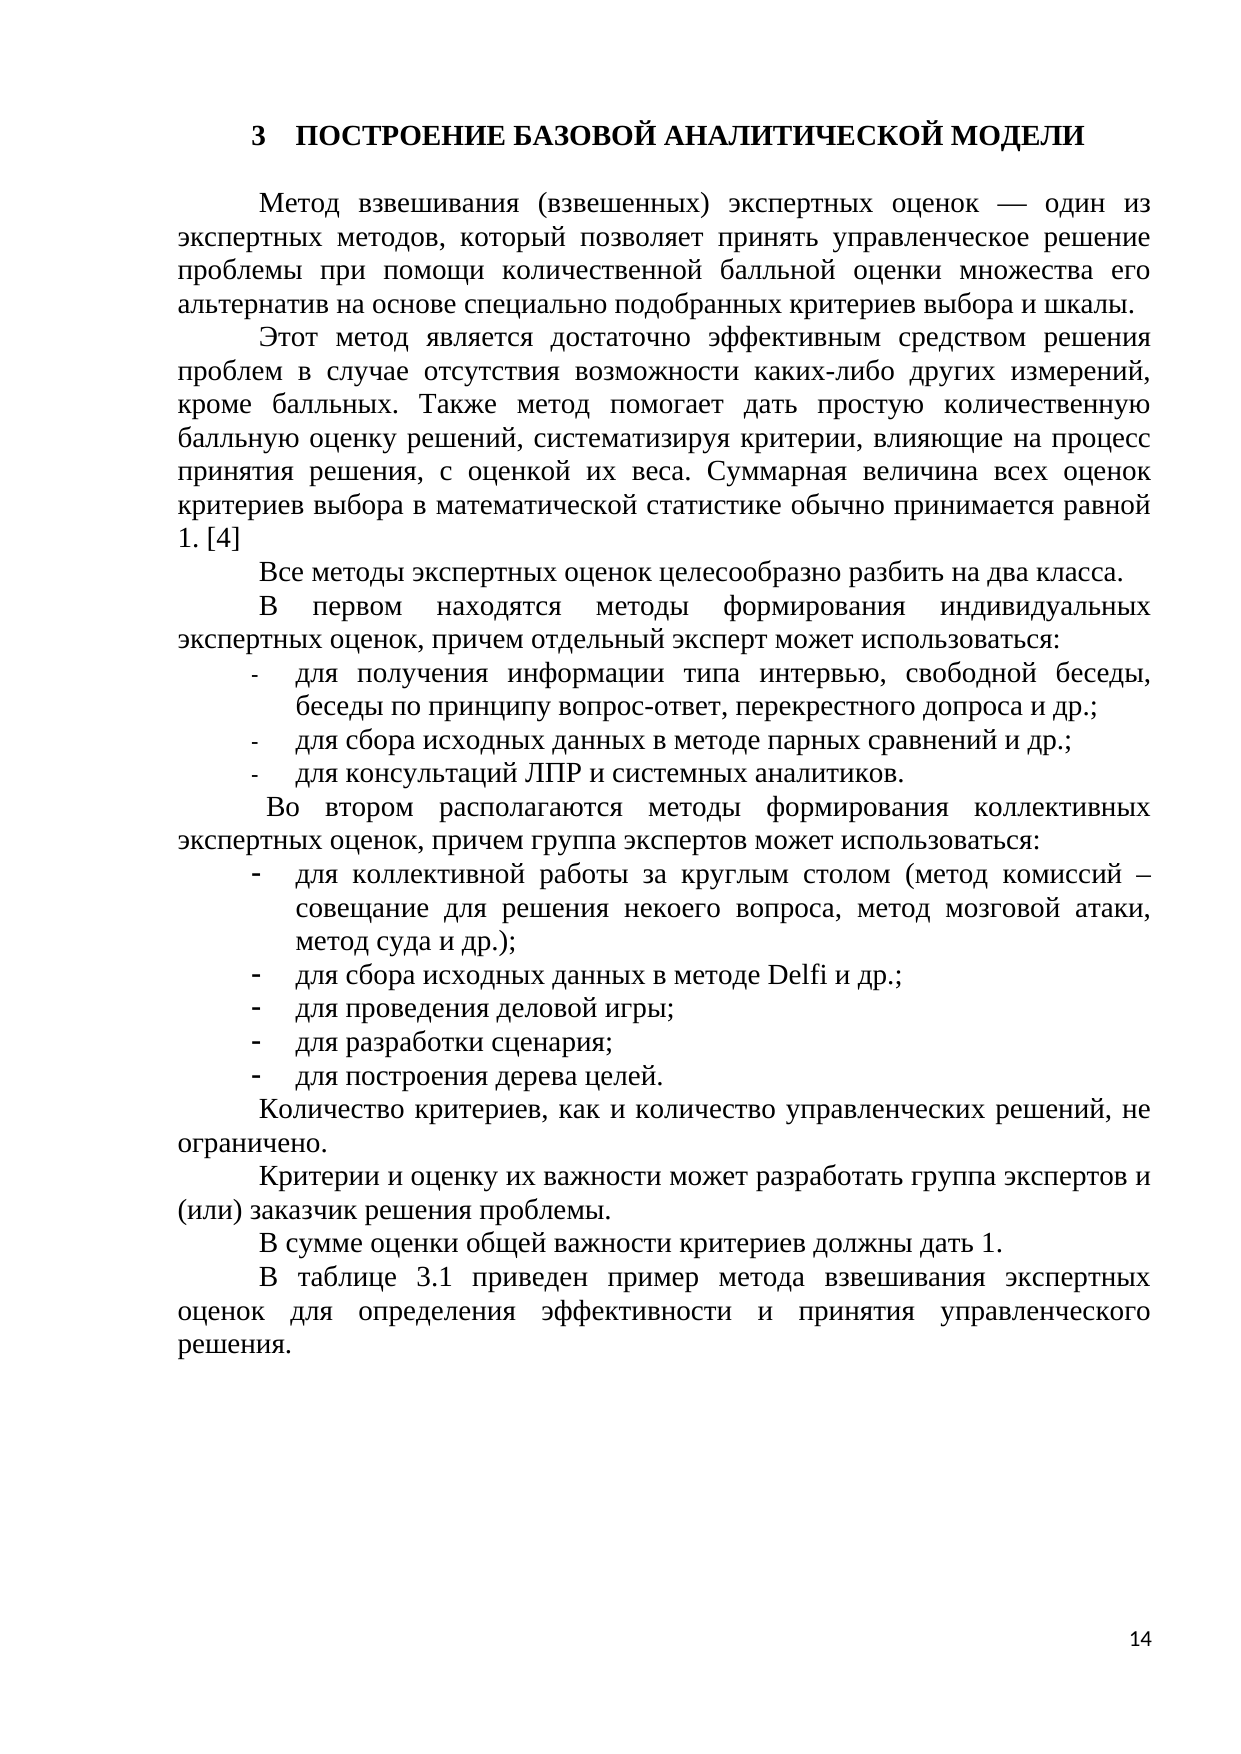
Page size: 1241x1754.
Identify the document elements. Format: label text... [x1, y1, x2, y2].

text Метод взвешивания (взвешенных) экспертных оценок — один из экспертных методов, который позволяет принять управленческое решение проблемы при помощи количественной балльной оценки множества его альтернатив на основе специально подобранных критериев выбора и шкалы. [177, 185, 1152, 319]
list для консультаций ЛПР и системных аналитиков. [251, 755, 1152, 789]
text Критерии и оценку их важности может разработать группа экспертов и (или) заказчик решения проблемы. [177, 1158, 1152, 1226]
text Количество критериев, как и количество управленческих решений, не ограничено. [177, 1091, 1152, 1158]
text В таблице 3.1 приведен пример метода взвешивания экспертных оценок для определения эффективности и принятия управленческого решения. [177, 1259, 1152, 1360]
text В первом находятся методы формирования индивидуальных экспертных оценок, причем отдельный эксперт может использоваться: [177, 588, 1152, 655]
list для проведения деловой игры; [251, 990, 1152, 1024]
list для получения информации типа интервью, свободной беседы, беседы по принципу вопрос-ответ, перекрестного допроса и др.; [251, 655, 1152, 722]
list ПОСТРОЕНИЕ БАЗОВОЙ АНАЛИТИЧЕСКОЙ МОДЕЛИ [251, 118, 1152, 152]
list для сбора исходных данных в методе Delfi и др.; [251, 957, 1152, 990]
list Во втором располагаются методы формирования коллективных экспертных оценок, причем группа экспертов может использоваться: [177, 789, 1152, 856]
list для коллективной работы за круглым столом (метод комиссий – совещание для решения некоего вопроса, метод мозговой атаки, метод суда и др.); [251, 856, 1152, 957]
list для построения дерева целей. [251, 1058, 1152, 1091]
list для сбора исходных данных в методе парных сравнений и др.; [251, 722, 1152, 755]
text В сумме оценки общей важности критериев должны дать 1. [177, 1226, 1152, 1259]
list для разработки сценария; [251, 1024, 1152, 1058]
text Все методы экспертных оценок целесообразно разбить на два класса. [177, 554, 1152, 588]
text Этот метод является достаточно эффективным средством решения проблем в случае отсутствия возможности каких-либо других измерений, кроме балльных. Также метод помогает дать простую количественную балльную оценку решений, систематизируя критерии, влияющие на процесс принятия решения, с оценкой их веса. Суммарная величина всех оценок критериев выбора в математической статистике обычно принимается равной 1. [4] [177, 319, 1152, 554]
